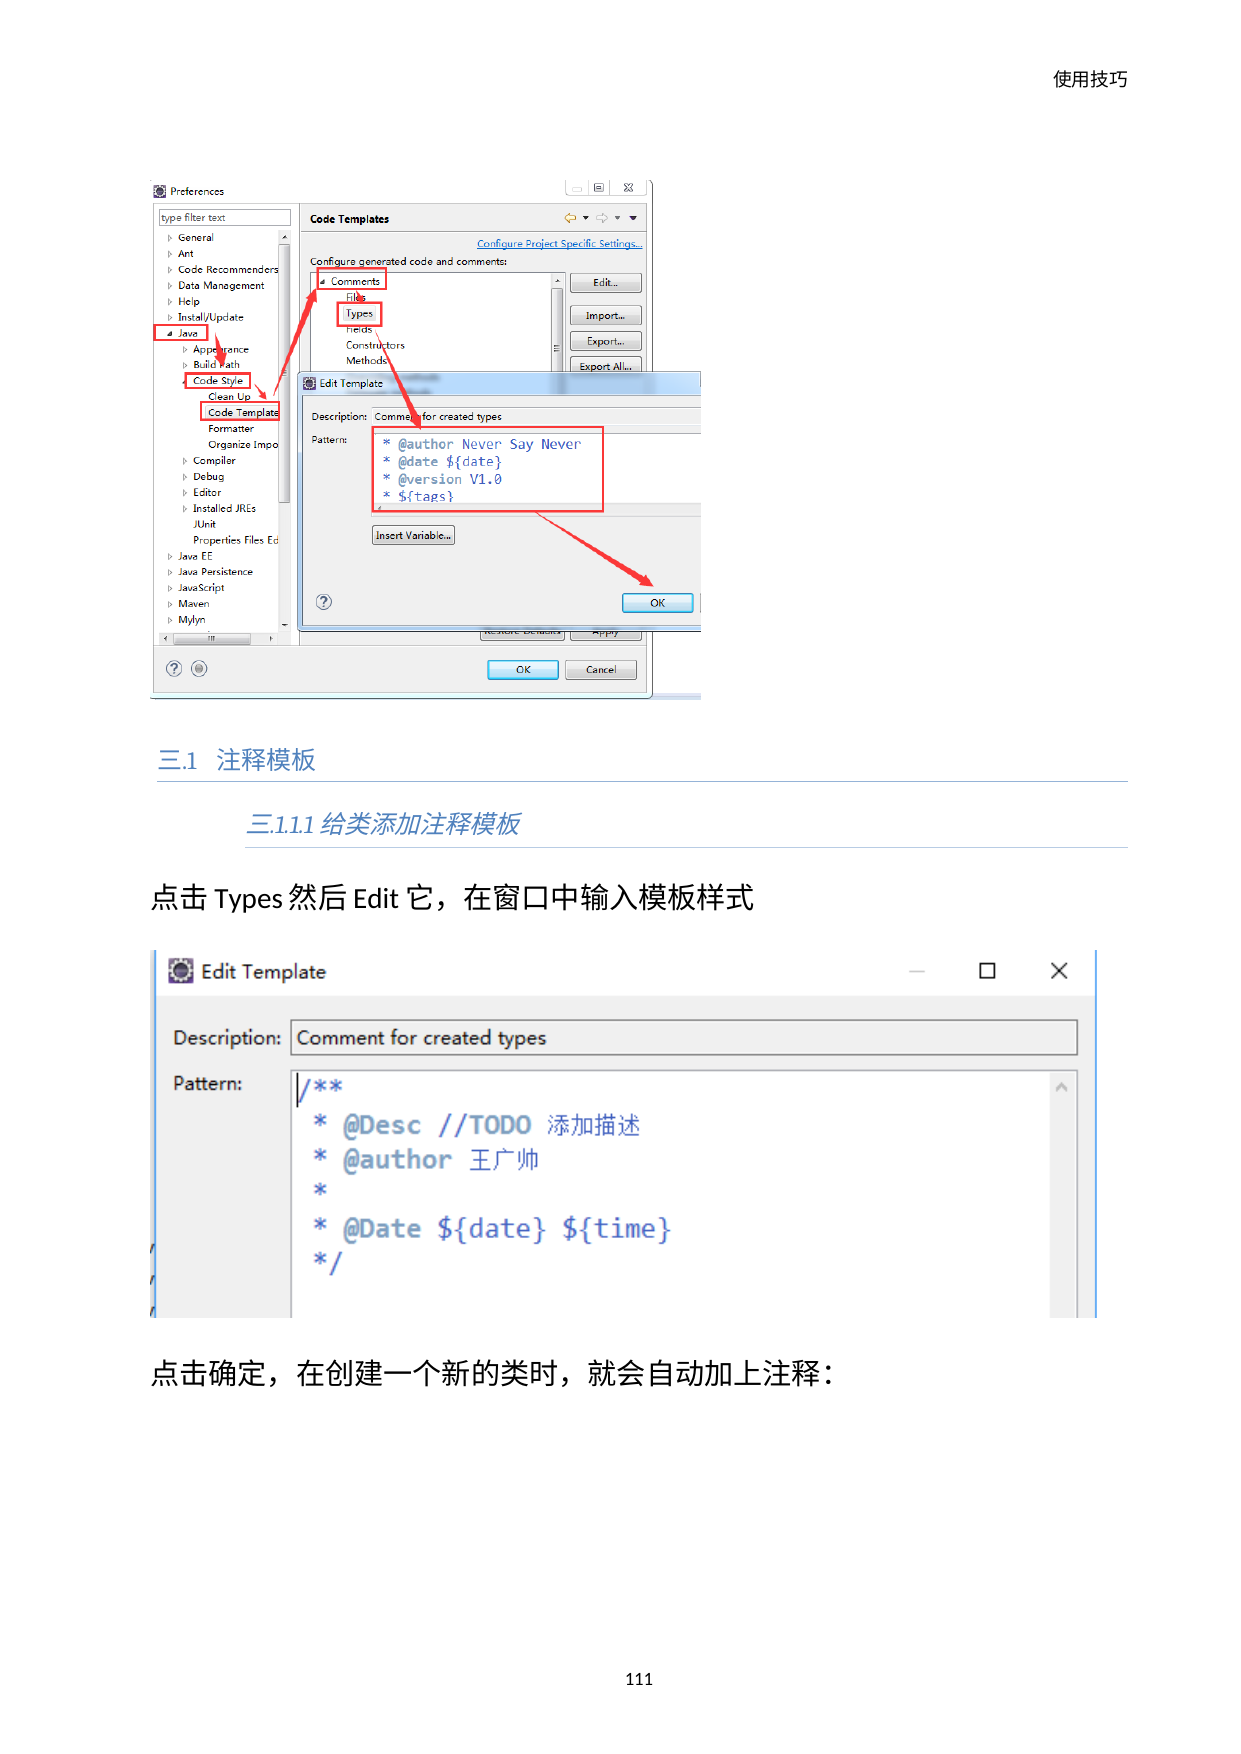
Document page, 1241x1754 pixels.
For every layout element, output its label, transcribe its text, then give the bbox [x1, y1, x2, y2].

text 点击确定，在创建一个新的类时，就会自动加上注释： [112, 1332, 1128, 1412]
subtitle 给类添加注释模板 [245, 803, 1128, 847]
picture [150, 950, 1097, 1318]
picture [150, 180, 701, 700]
subtitle 注释模板 [157, 739, 1128, 781]
text 点击Types然后Edit它，在窗口中输入模板样式 [112, 856, 1128, 935]
